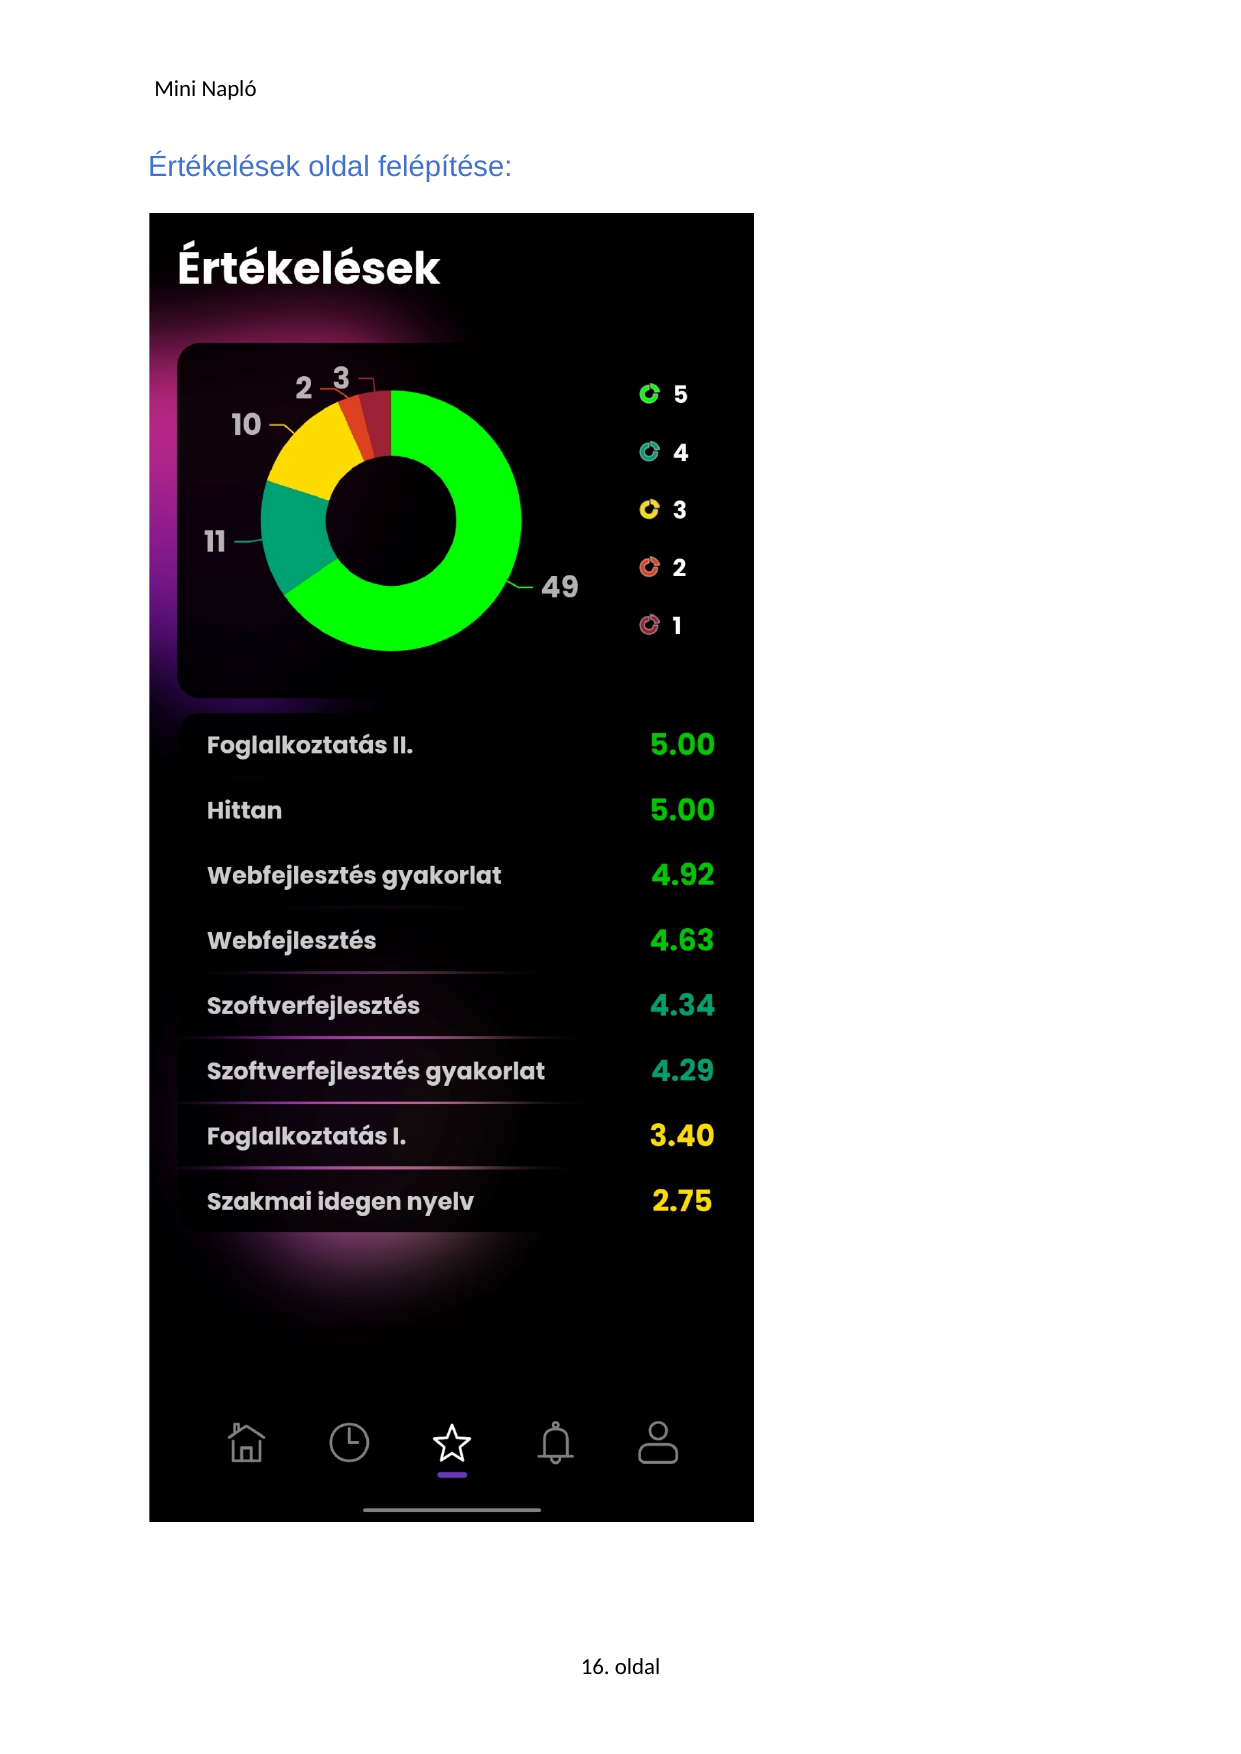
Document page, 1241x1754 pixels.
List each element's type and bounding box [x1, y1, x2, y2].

picture [147, 1440, 1034, 1595]
